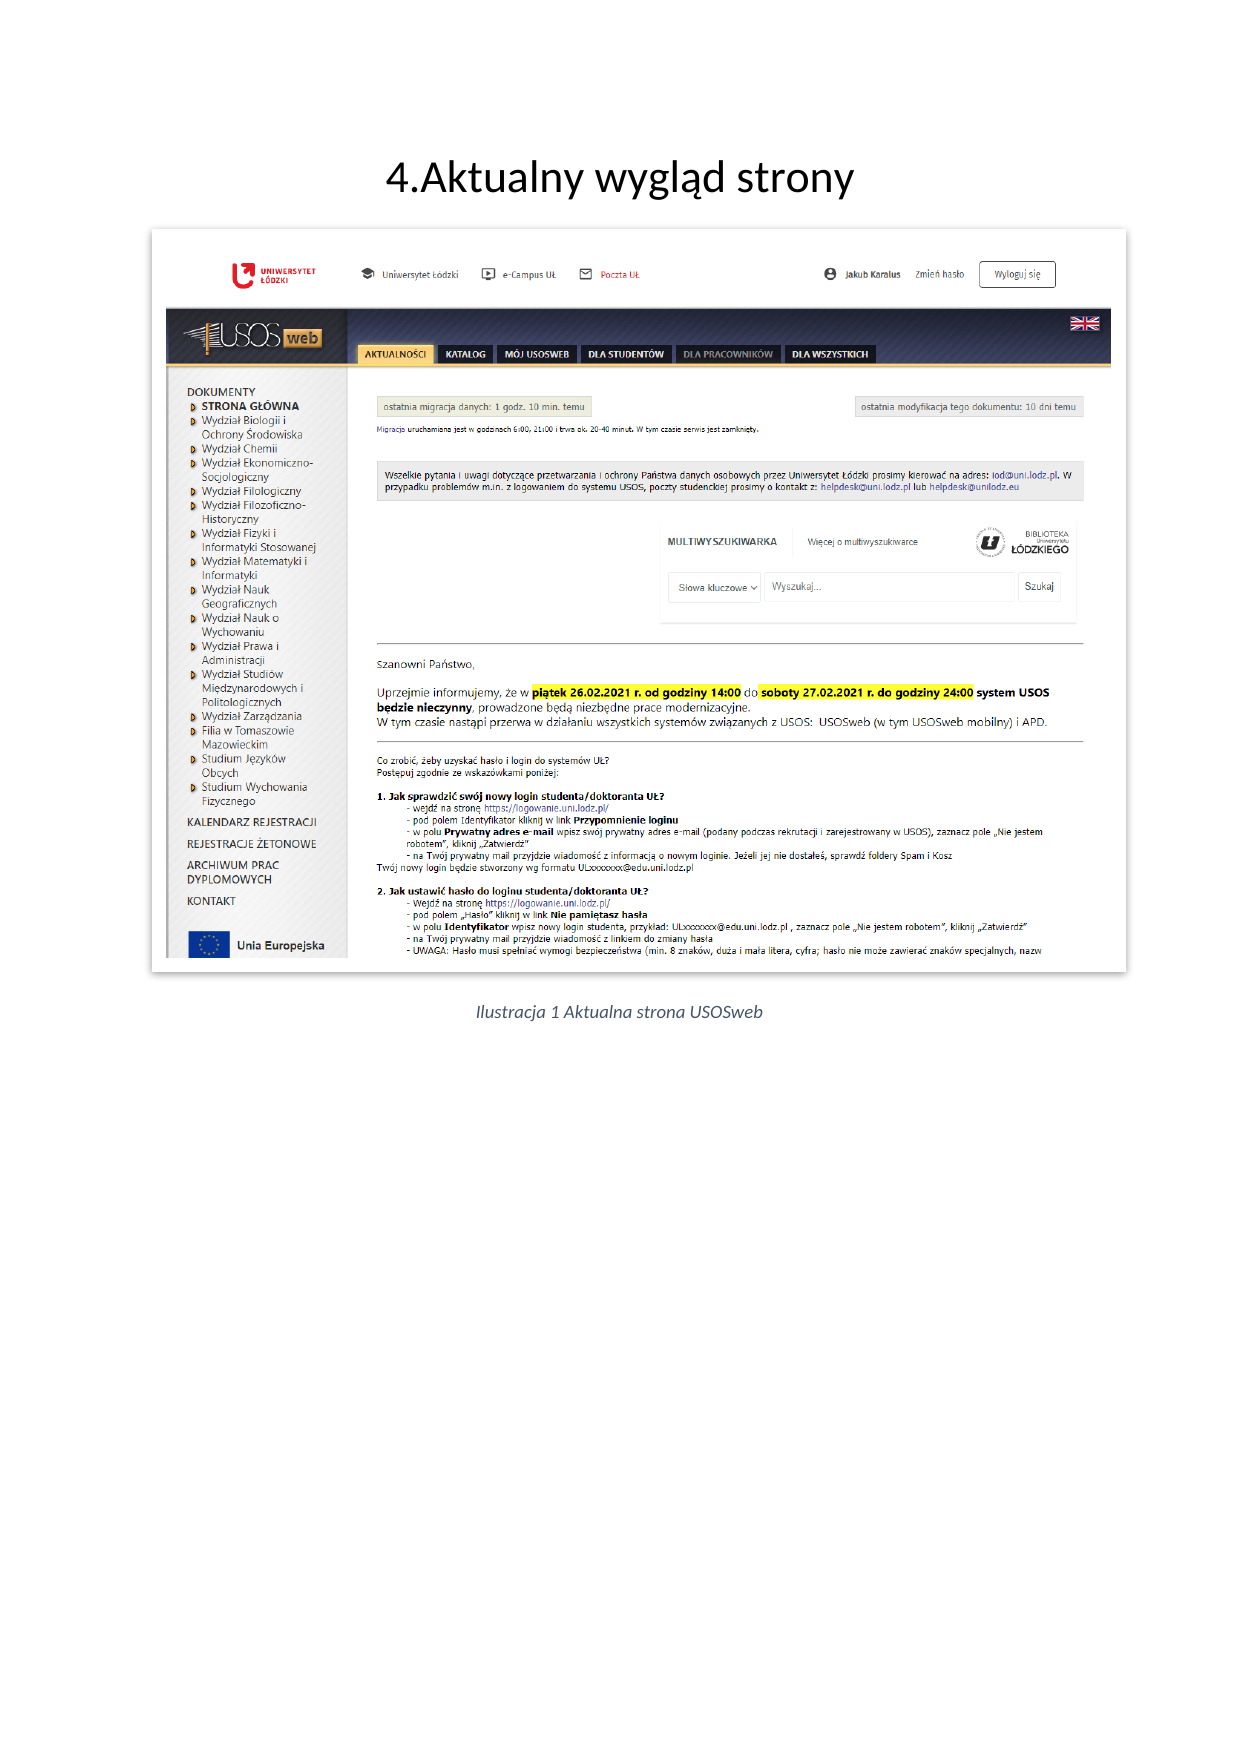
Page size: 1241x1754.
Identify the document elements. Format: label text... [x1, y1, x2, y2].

picture [166, 243, 1111, 958]
text 4.Aktualny wygląd strony [148, 148, 1093, 203]
